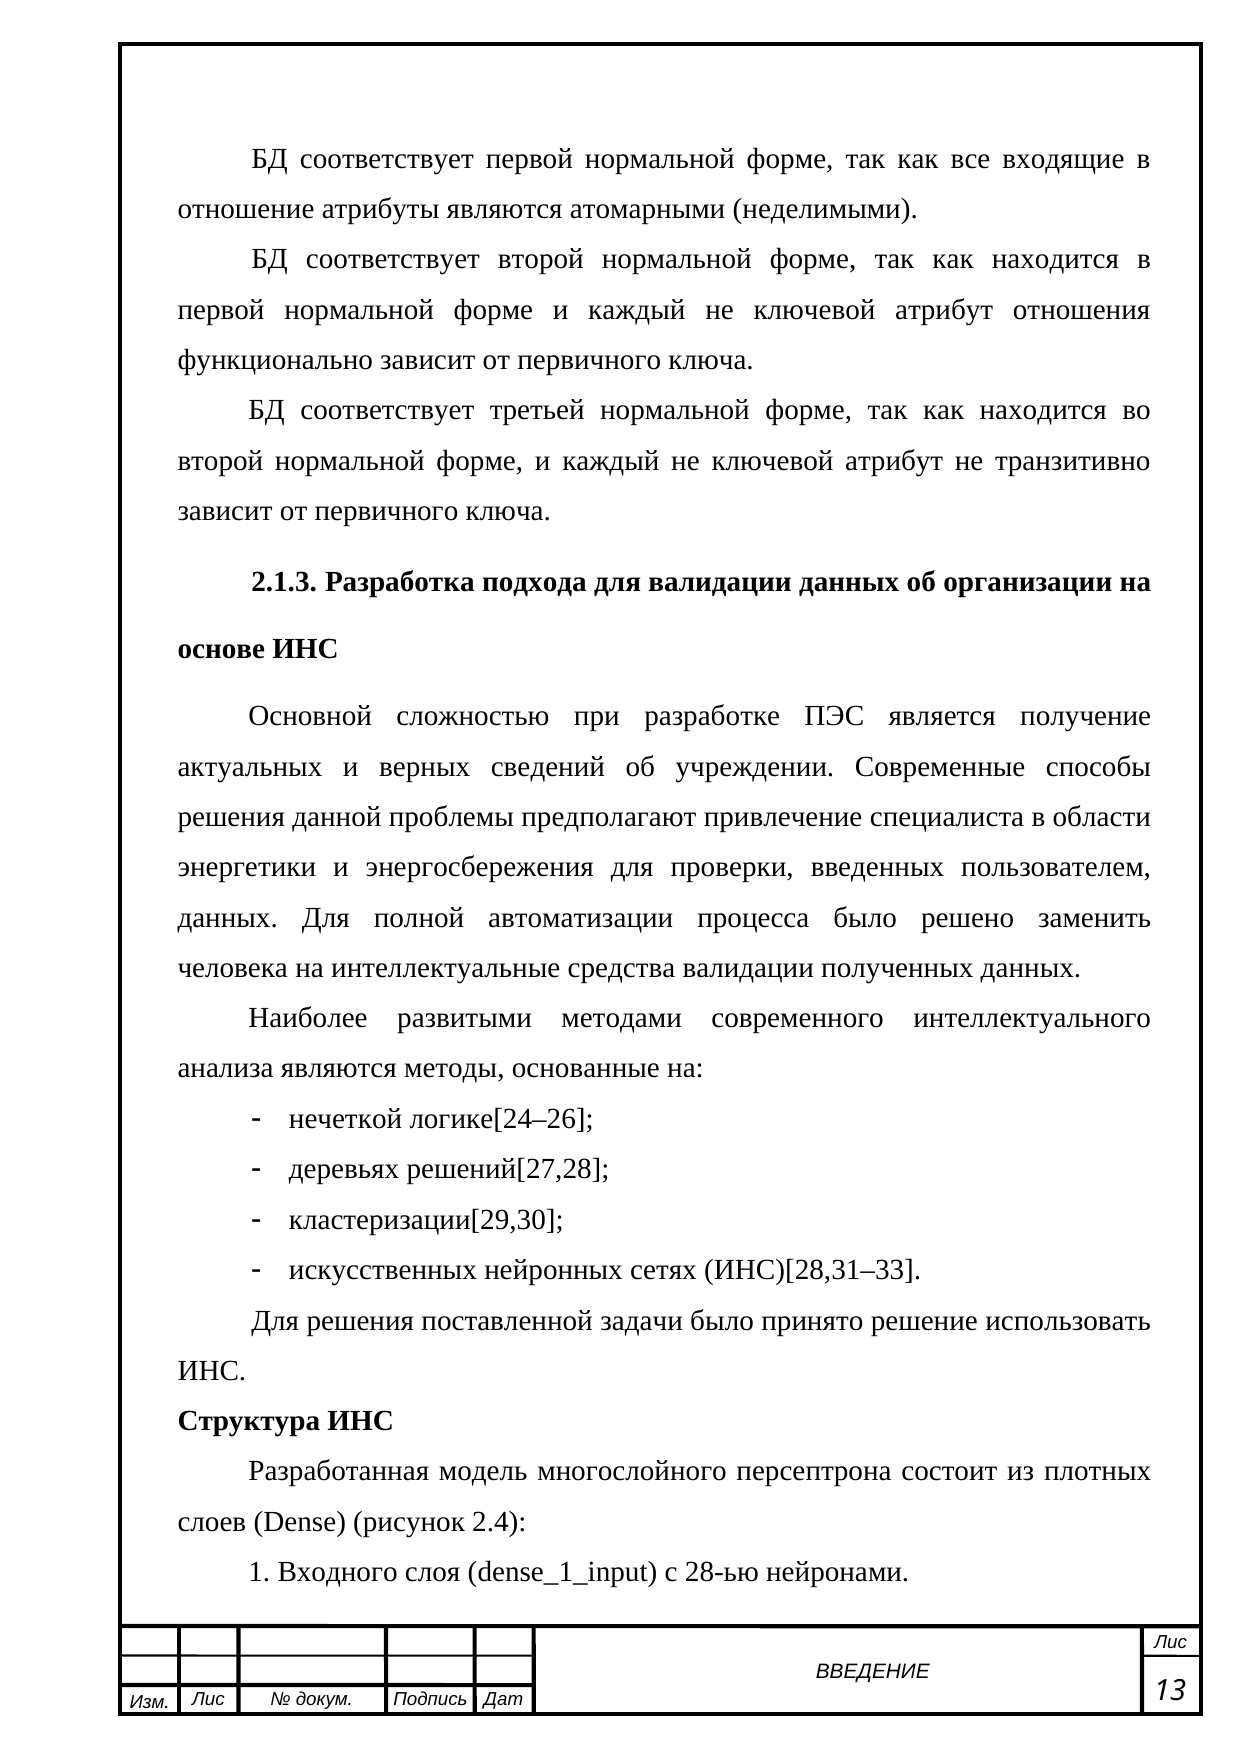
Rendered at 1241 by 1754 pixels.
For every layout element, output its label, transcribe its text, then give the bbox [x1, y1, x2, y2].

text 1. Входного слоя (dense_1_input) с 28-ью нейронами. [177, 1554, 1152, 1588]
list нечеткой логике[24–26]; [251, 1101, 1152, 1134]
text Для решения поставленной задачи было принято решение использовать ИНС. [177, 1303, 1152, 1386]
text Наиболее развитыми методами современного интеллектуального анализа являются методы, основанные на: [177, 1000, 1152, 1084]
list кластеризации[29,30]; [251, 1202, 1152, 1235]
text БД соответствует второй нормальной форме, так как находится в первой нормальной форме и каждый не ключевой атрибут отношения функционально зависит от первичного ключа. [177, 242, 1152, 376]
text БД соответствует первой нормальной форме, так как все входящие в отношение атрибуты являются атомарными (неделимыми). [177, 141, 1152, 225]
text Структура ИНС [177, 1403, 1152, 1437]
text БД соответствует третьей нормальной форме, так как находится во второй нормальной форме, и каждый не ключевой атрибут не транзитивно зависит от первичного ключа. [177, 392, 1152, 527]
list искусственных нейронных сетях (ИНС)[28,31–33]. [251, 1252, 1152, 1286]
text Разработанная модель многослойного персептрона состоит из плотных слоев (Dense) (рисунок 2.4): [177, 1453, 1152, 1537]
list деревьях решений[27,28]; [251, 1151, 1152, 1185]
subtitle Разработка подхода для валидации данных об организации на основе ИНС [177, 564, 1152, 665]
text Основной сложностью при разработке ПЭС является получение актуальных и верных сведений об учреждении. Современные способы решения данной проблемы предполагают привлечение специалиста в области энергетики и энергосбережения для проверки, введенных пользователем, данных. Для полной автоматизации процесса было решено заменить человека на интеллектуальные средства валидации полученных данных. [177, 698, 1152, 983]
